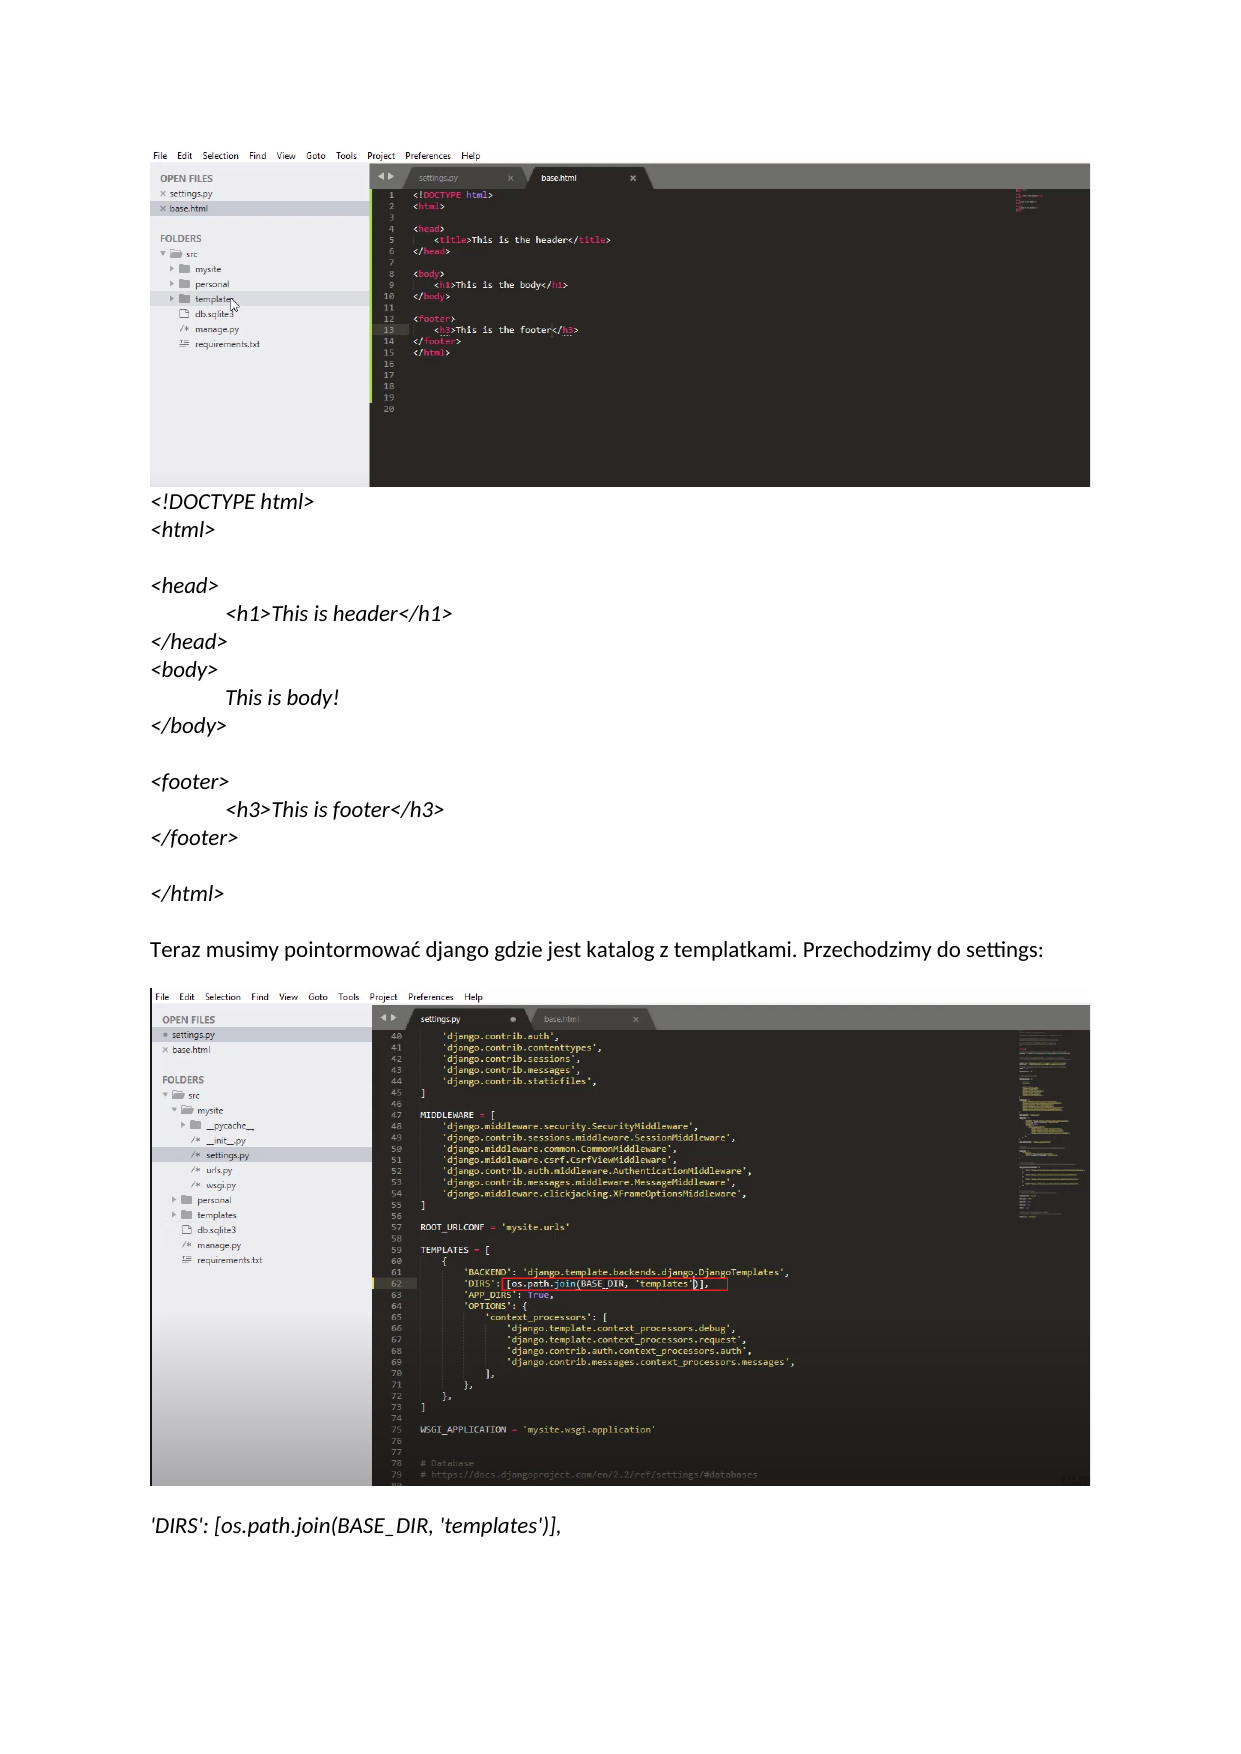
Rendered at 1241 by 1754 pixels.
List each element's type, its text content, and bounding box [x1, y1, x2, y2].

text Teraz musimy pointormować django gdzie jest katalog z templatkami. Przechodzimy do settings: [150, 935, 1090, 963]
text </body> [150, 711, 1090, 739]
text <!DOCTYPE html> [150, 487, 1090, 515]
text This is body! [150, 683, 1090, 711]
text <html> [150, 515, 1090, 543]
text <h3>This is footer</h3> [150, 795, 1090, 823]
text 'DIRS': [os.path.join(BASE_DIR, 'templates')], [150, 1511, 1090, 1539]
text <head> [150, 571, 1090, 599]
text </html> [150, 879, 1090, 907]
picture [150, 988, 1091, 1486]
text <h1>This is header</h1> [150, 599, 1090, 627]
text </footer> [150, 823, 1090, 851]
text </head> [150, 627, 1090, 655]
text <footer> [150, 767, 1090, 795]
picture [150, 150, 1091, 487]
text <body> [150, 655, 1090, 683]
